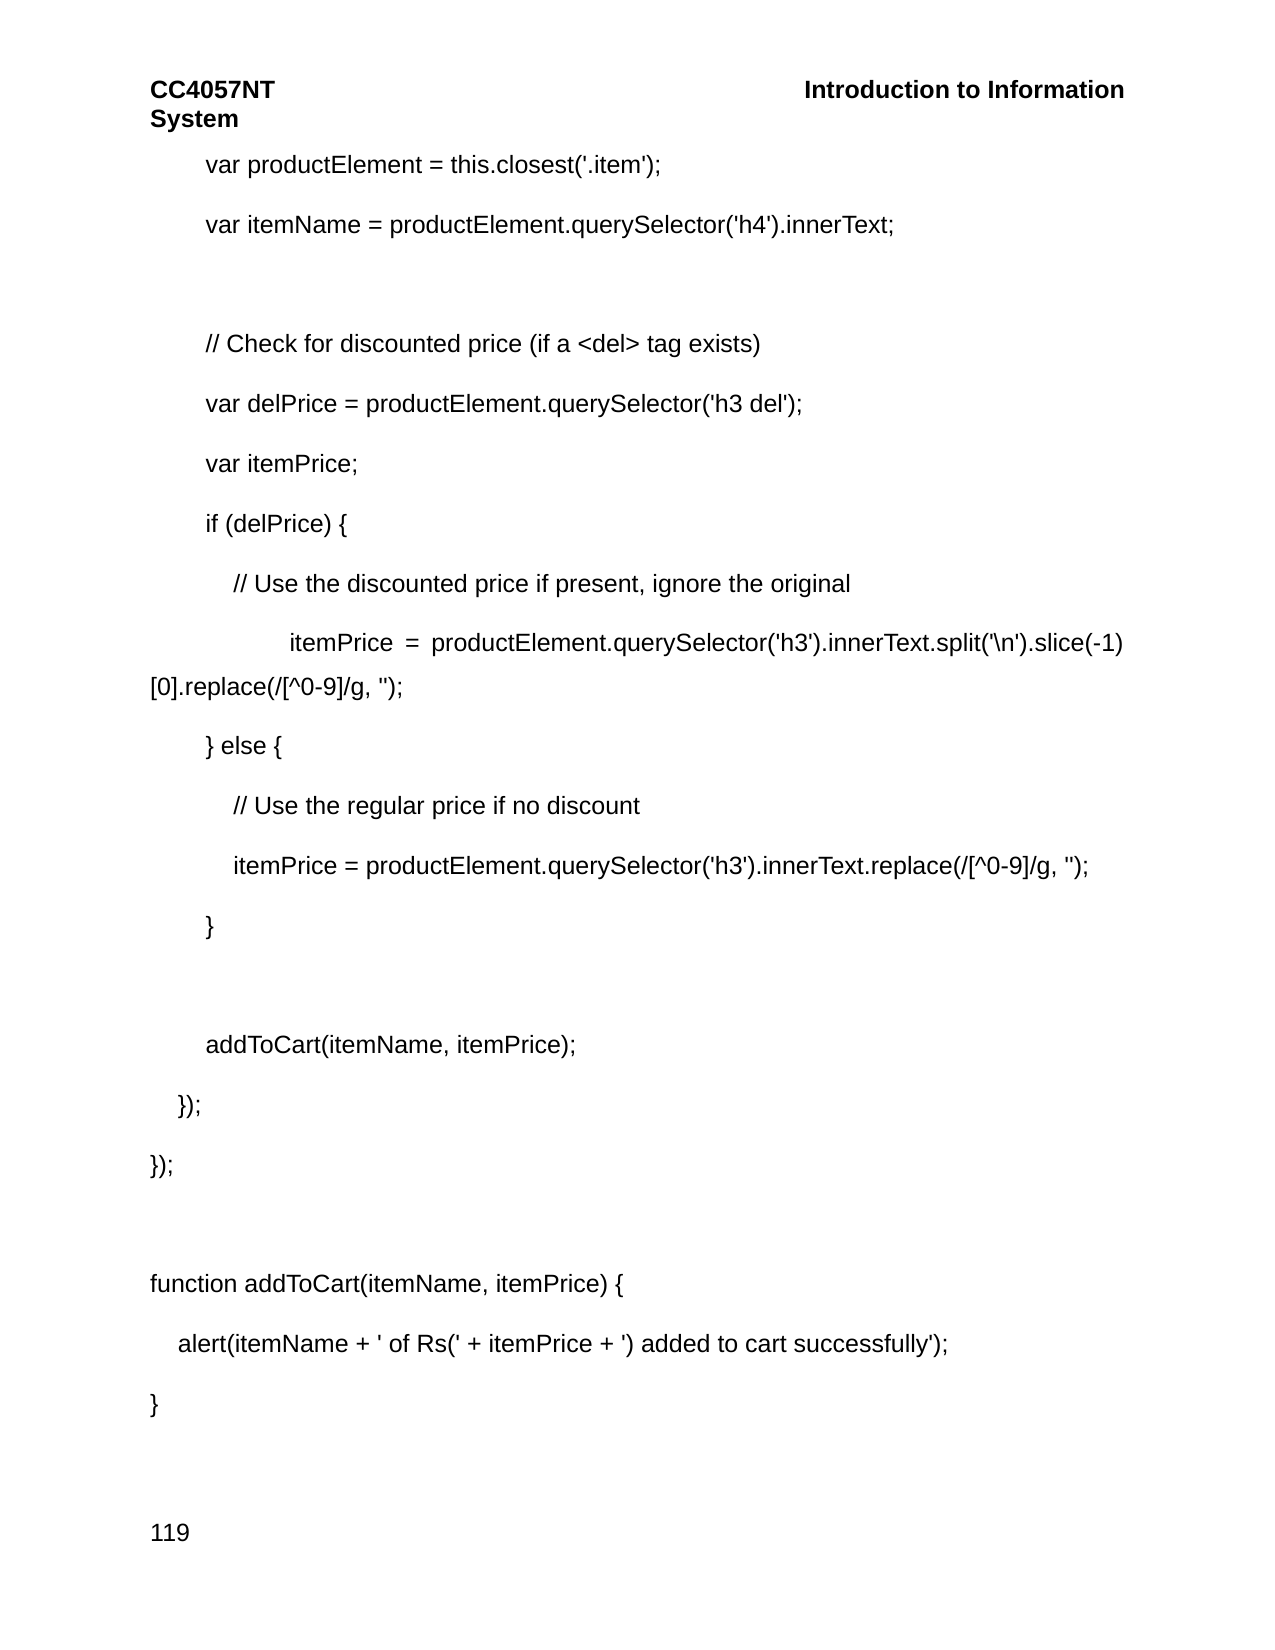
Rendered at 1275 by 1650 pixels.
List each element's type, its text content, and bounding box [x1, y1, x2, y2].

text // Use the discounted price if present, ignore the original [150, 568, 1125, 597]
text }); [150, 1150, 1125, 1178]
text alert(itemName + ' of Rs(' + itemPrice + ') added to cart successfully'); [150, 1329, 1125, 1358]
text } else { [150, 731, 1125, 760]
text itemPrice = productElement.querySelector('h3').innerText.split('\n').slice(-1)[0].replace(/[^0-9]/g, ''); [150, 628, 1125, 700]
text var productElement = this.closest('.item'); [150, 150, 1125, 179]
text var delPrice = productElement.querySelector('h3 del'); [150, 389, 1125, 418]
text // Check for discounted price (if a <del> tag exists) [150, 329, 1125, 358]
text if (delPrice) { [150, 509, 1125, 537]
text } [150, 911, 1125, 939]
text function addToCart(itemName, itemPrice) { [150, 1269, 1125, 1298]
text var itemName = productElement.querySelector('h4').innerText; [150, 210, 1125, 238]
text var itemPrice; [150, 449, 1125, 478]
text } [150, 1389, 1125, 1418]
text itemPrice = productElement.querySelector('h3').innerText.replace(/[^0-9]/g, ''); [150, 851, 1125, 879]
text // Use the regular price if no discount [150, 791, 1125, 820]
text }); [150, 1090, 1125, 1119]
text addToCart(itemName, itemPrice); [150, 1030, 1125, 1059]
